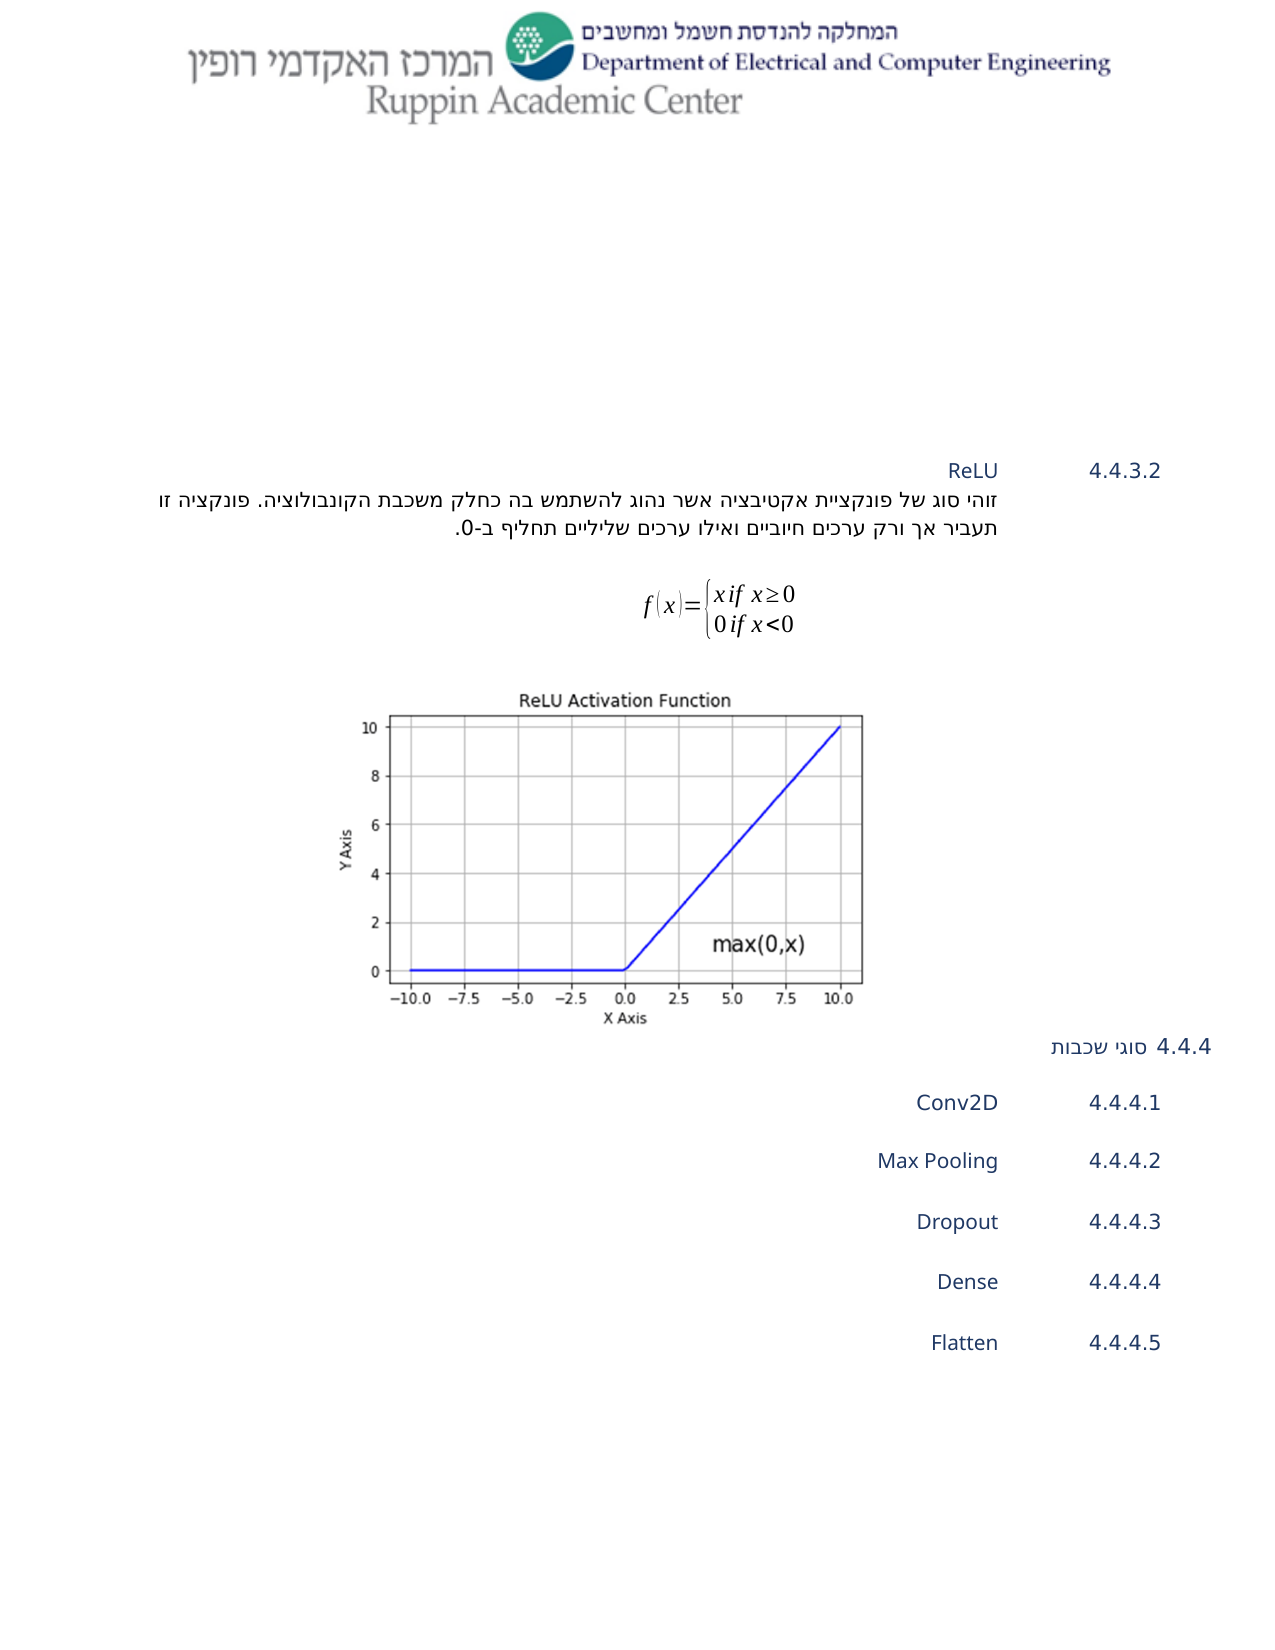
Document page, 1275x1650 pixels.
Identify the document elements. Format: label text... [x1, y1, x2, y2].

picture [327, 681, 885, 1036]
list Flatten [112, 1328, 1089, 1356]
list סוגי שכבות [112, 1034, 1156, 1059]
list Max Pooling [112, 1146, 1089, 1175]
list Dropout [112, 1207, 1089, 1235]
list ReLU [112, 456, 1089, 484]
list Dense [112, 1267, 1089, 1296]
picture [150, 9, 1125, 128]
list Conv2D [112, 1091, 1089, 1115]
text זוהי סוג של פונקציית אקטיבציה אשר נהוג להשתמש בה כחלק משכבת הקונבולוציה. פונקציה זו תעביר אך ורק ערכים חיוביים ואילו ערכים שליליים תחליף ב-0. [112, 488, 999, 574]
